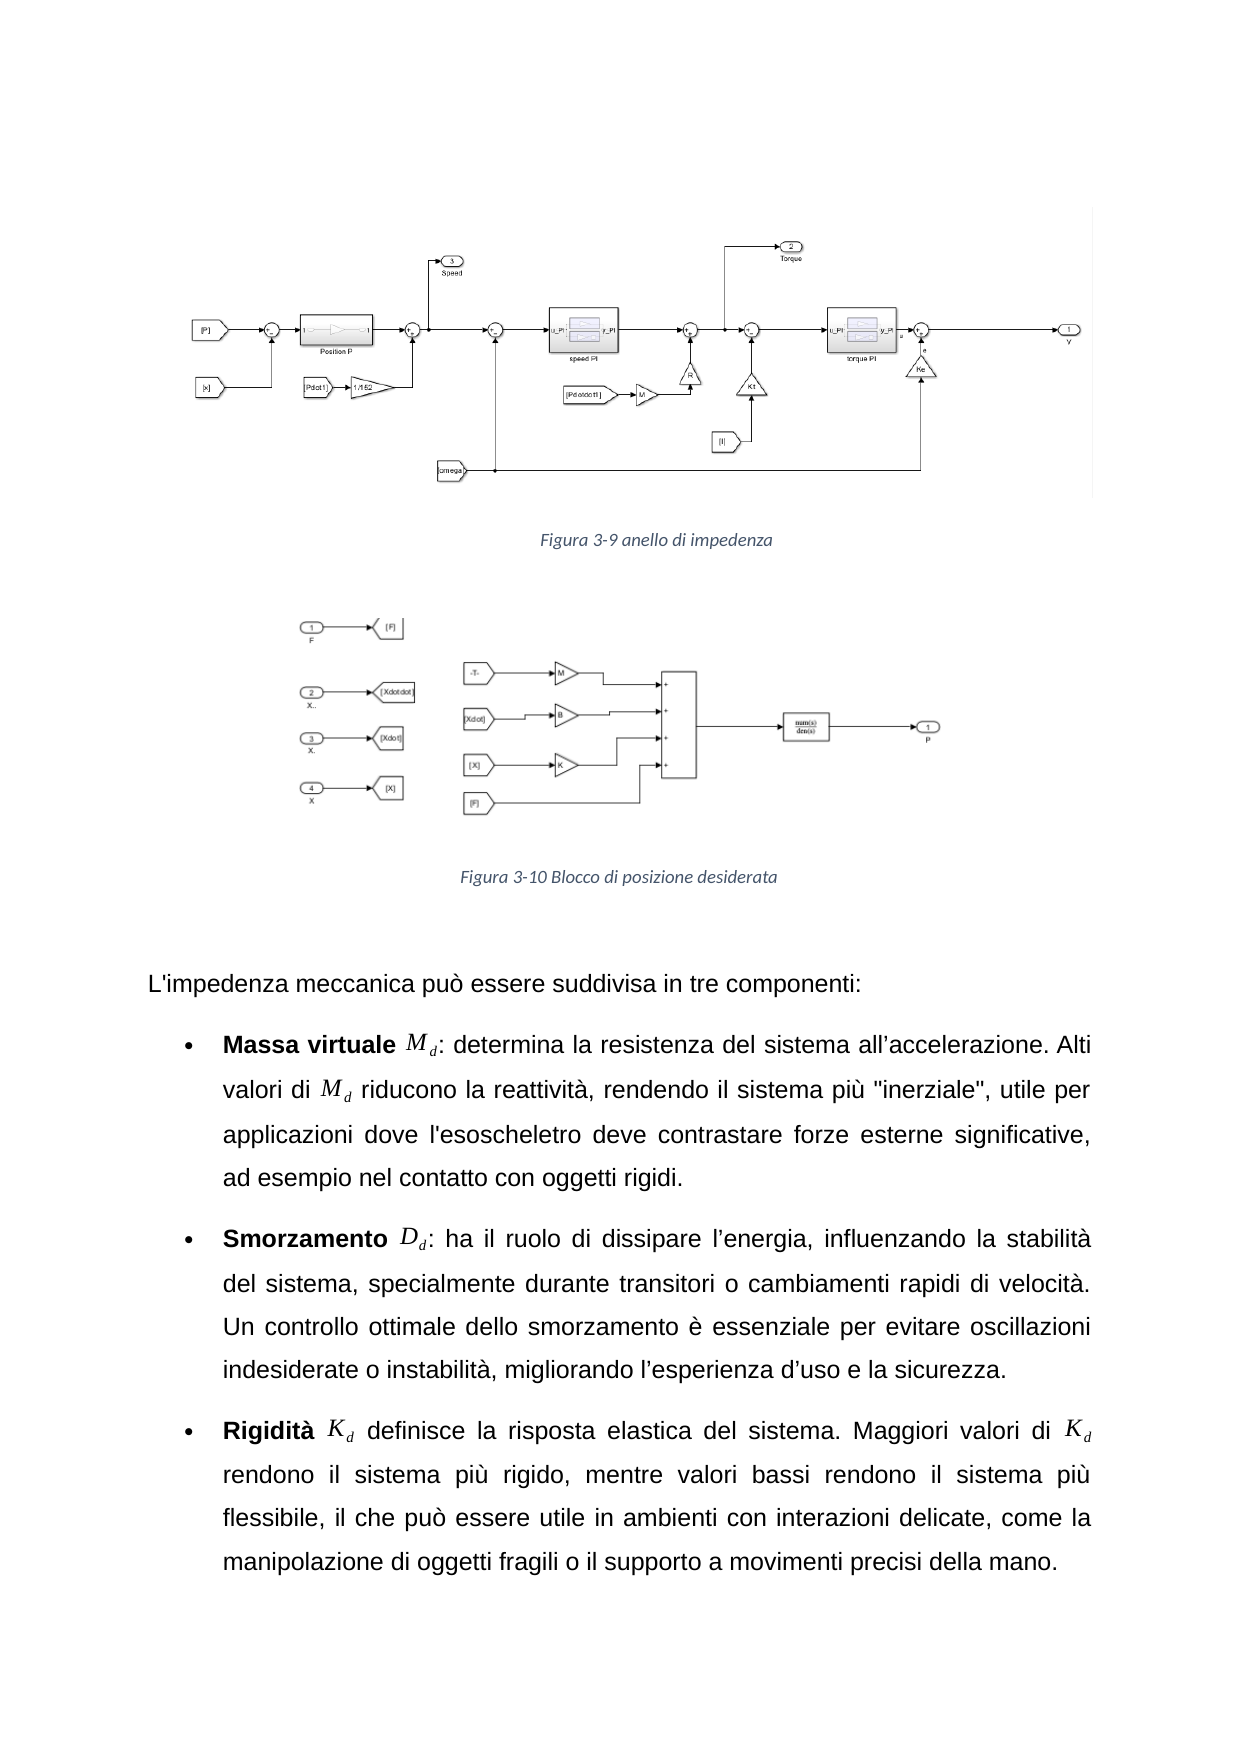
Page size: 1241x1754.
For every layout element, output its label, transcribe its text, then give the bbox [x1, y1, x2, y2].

picture [147, 207, 1093, 498]
text Figura 3-10 Blocco di posizione desiderata [148, 865, 1092, 888]
list Rigidità definisce la risposta elastica del sistema. Maggiori valori di ​ rendono il sistema più rigido, mentre valori bassi rendono il sistema più flessibile, il che può essere utile in ambienti con interazioni delicate, come la manipolazione di oggetti fragili o il supporto a movimenti precisi della mano. [185, 1414, 1092, 1575]
picture [293, 618, 948, 835]
text L'impedenza meccanica può essere suddivisa in tre componenti: [148, 969, 1092, 997]
list Massa virtuale ​: determina la resistenza del sistema all’accelerazione. Alti valori di ​ riducono la reattività, rendendo il sistema più "inerziale", utile per applicazioni dove l'esoscheletro deve contrastare forze esterne significative, ad esempio nel contatto con oggetti rigidi. [185, 1028, 1092, 1192]
text Figura 3-9 anello di impedenza [223, 528, 1092, 551]
list Smorzamento ​: ha il ruolo di dissipare l’energia, influenzando la stabilità del sistema, specialmente durante transitori o cambiamenti rapidi di velocità. Un controllo ottimale dello smorzamento è essenziale per evitare oscillazioni indesiderate o instabilità, migliorando l’esperienza d’uso e la sicurezza. [185, 1223, 1092, 1383]
